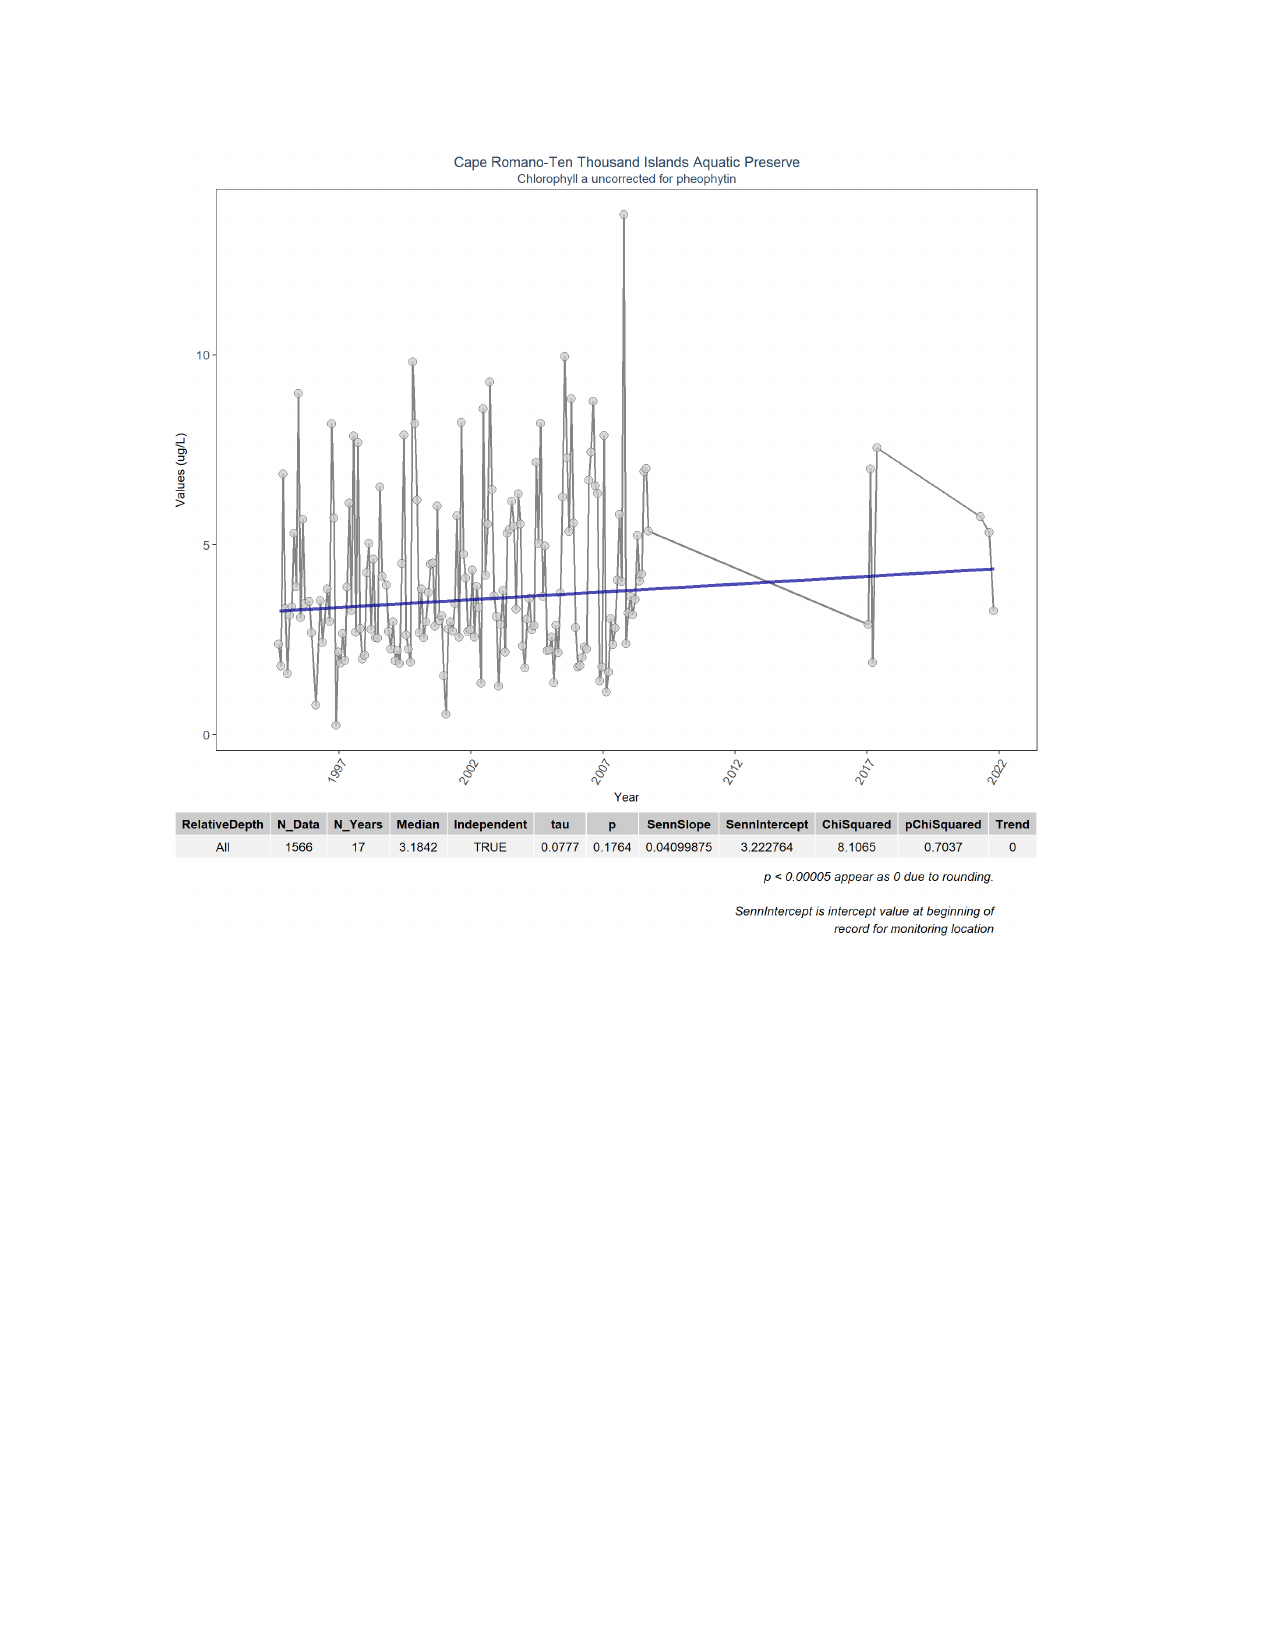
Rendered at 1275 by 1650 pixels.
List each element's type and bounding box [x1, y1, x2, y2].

picture [168, 150, 1044, 938]
